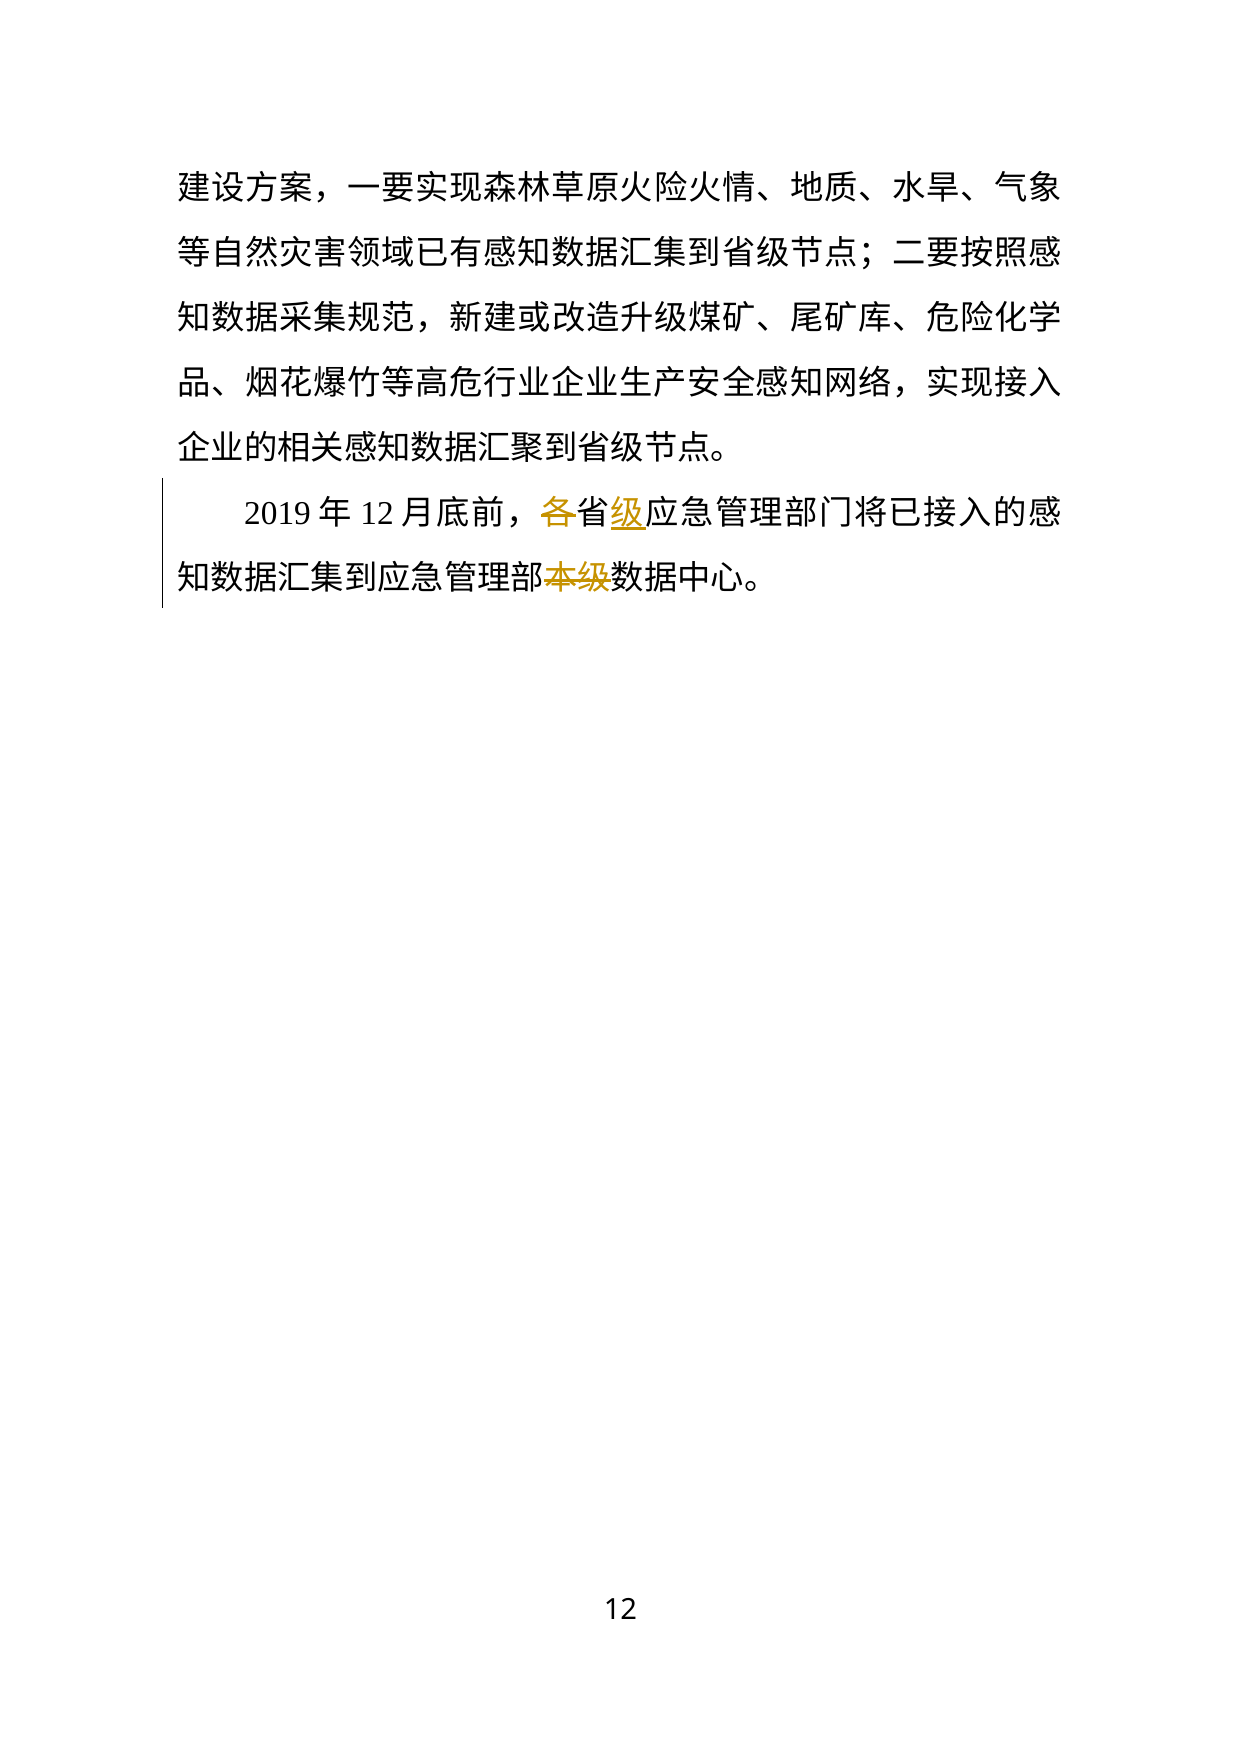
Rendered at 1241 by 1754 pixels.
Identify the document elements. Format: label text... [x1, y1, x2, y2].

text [177, 153, 1063, 478]
text 2019年12月底前，省应急管理部门将已接入的感知数据汇集到应急管理部数据中心。 [177, 478, 1063, 608]
